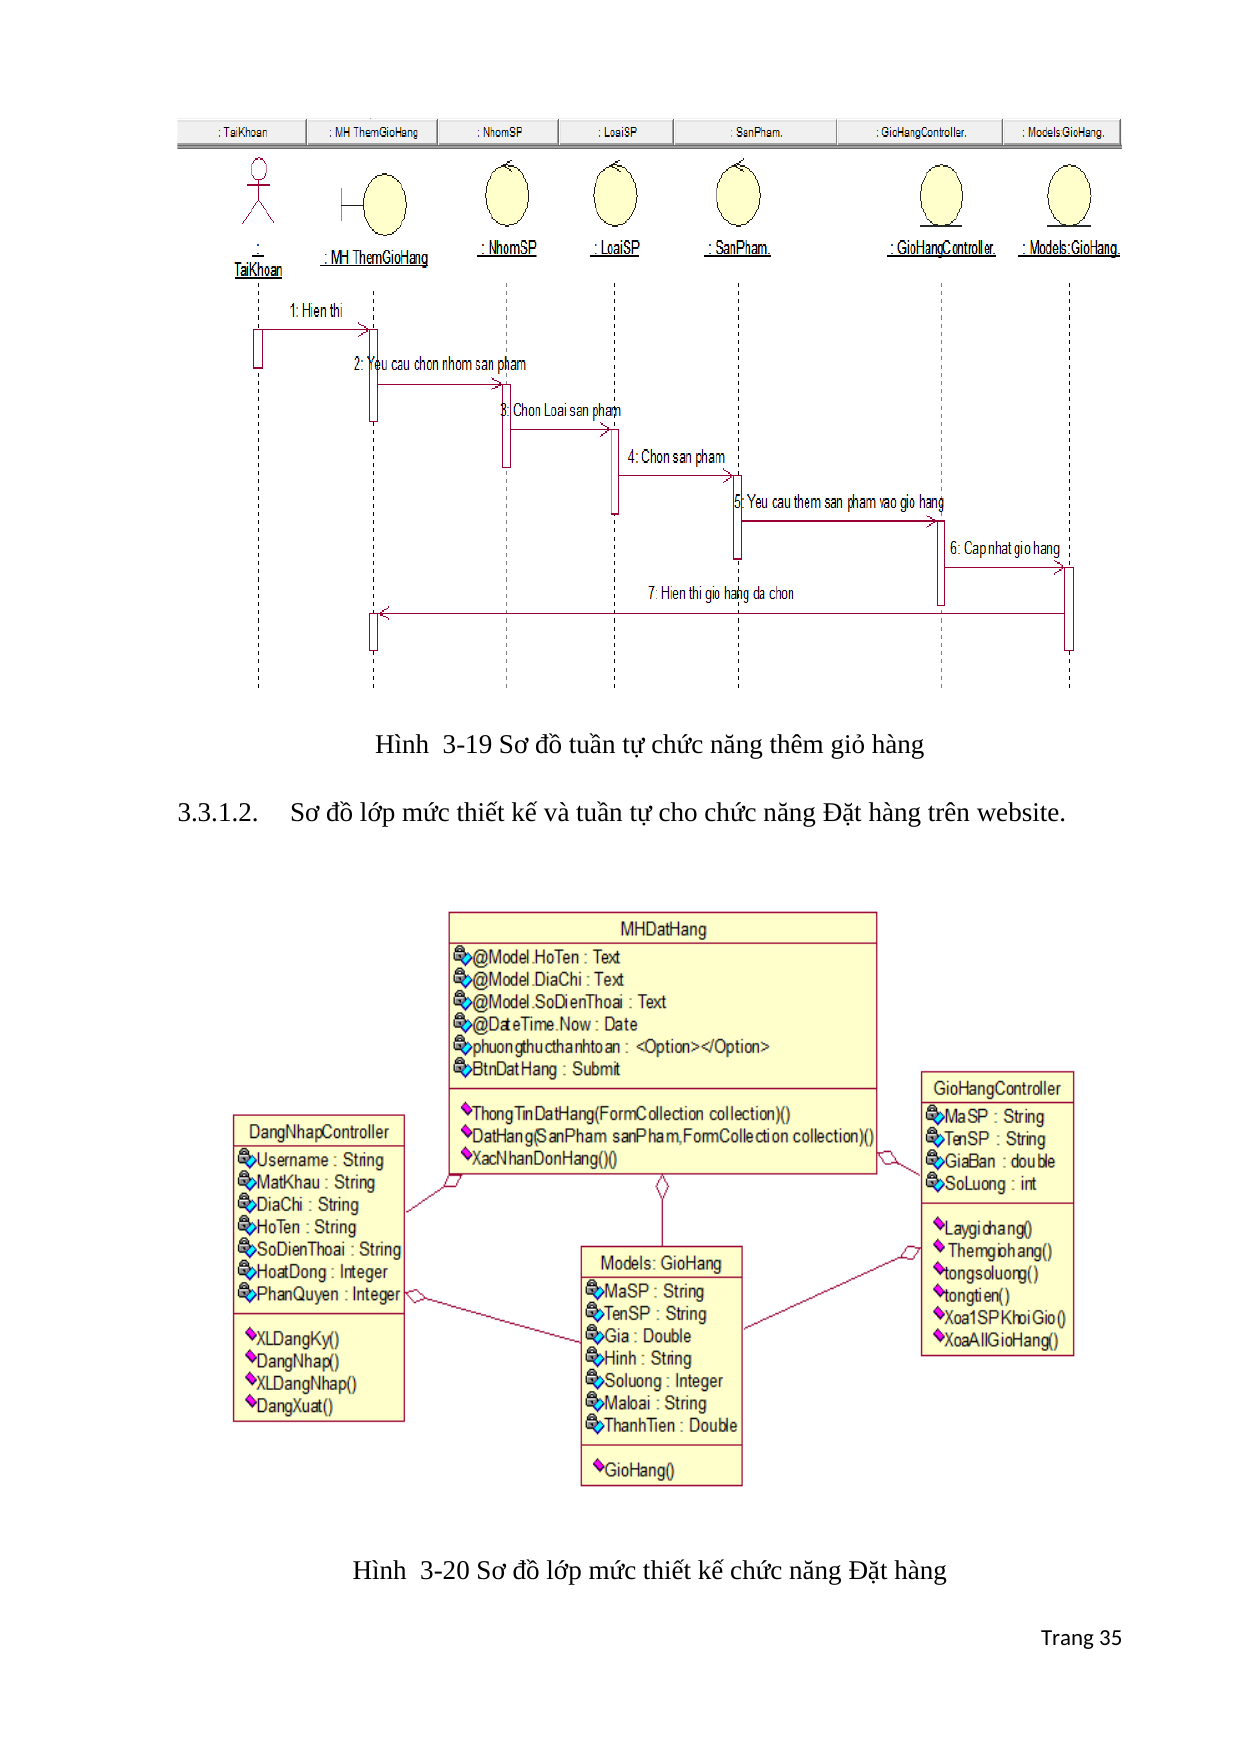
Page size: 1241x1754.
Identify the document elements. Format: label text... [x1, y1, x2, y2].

picture [177, 863, 1123, 1520]
picture [177, 118, 1122, 694]
list Sơ đồ lớp mức thiết kế và tuần tự cho chức năng Đặt hàng trên website. [177, 796, 1122, 827]
